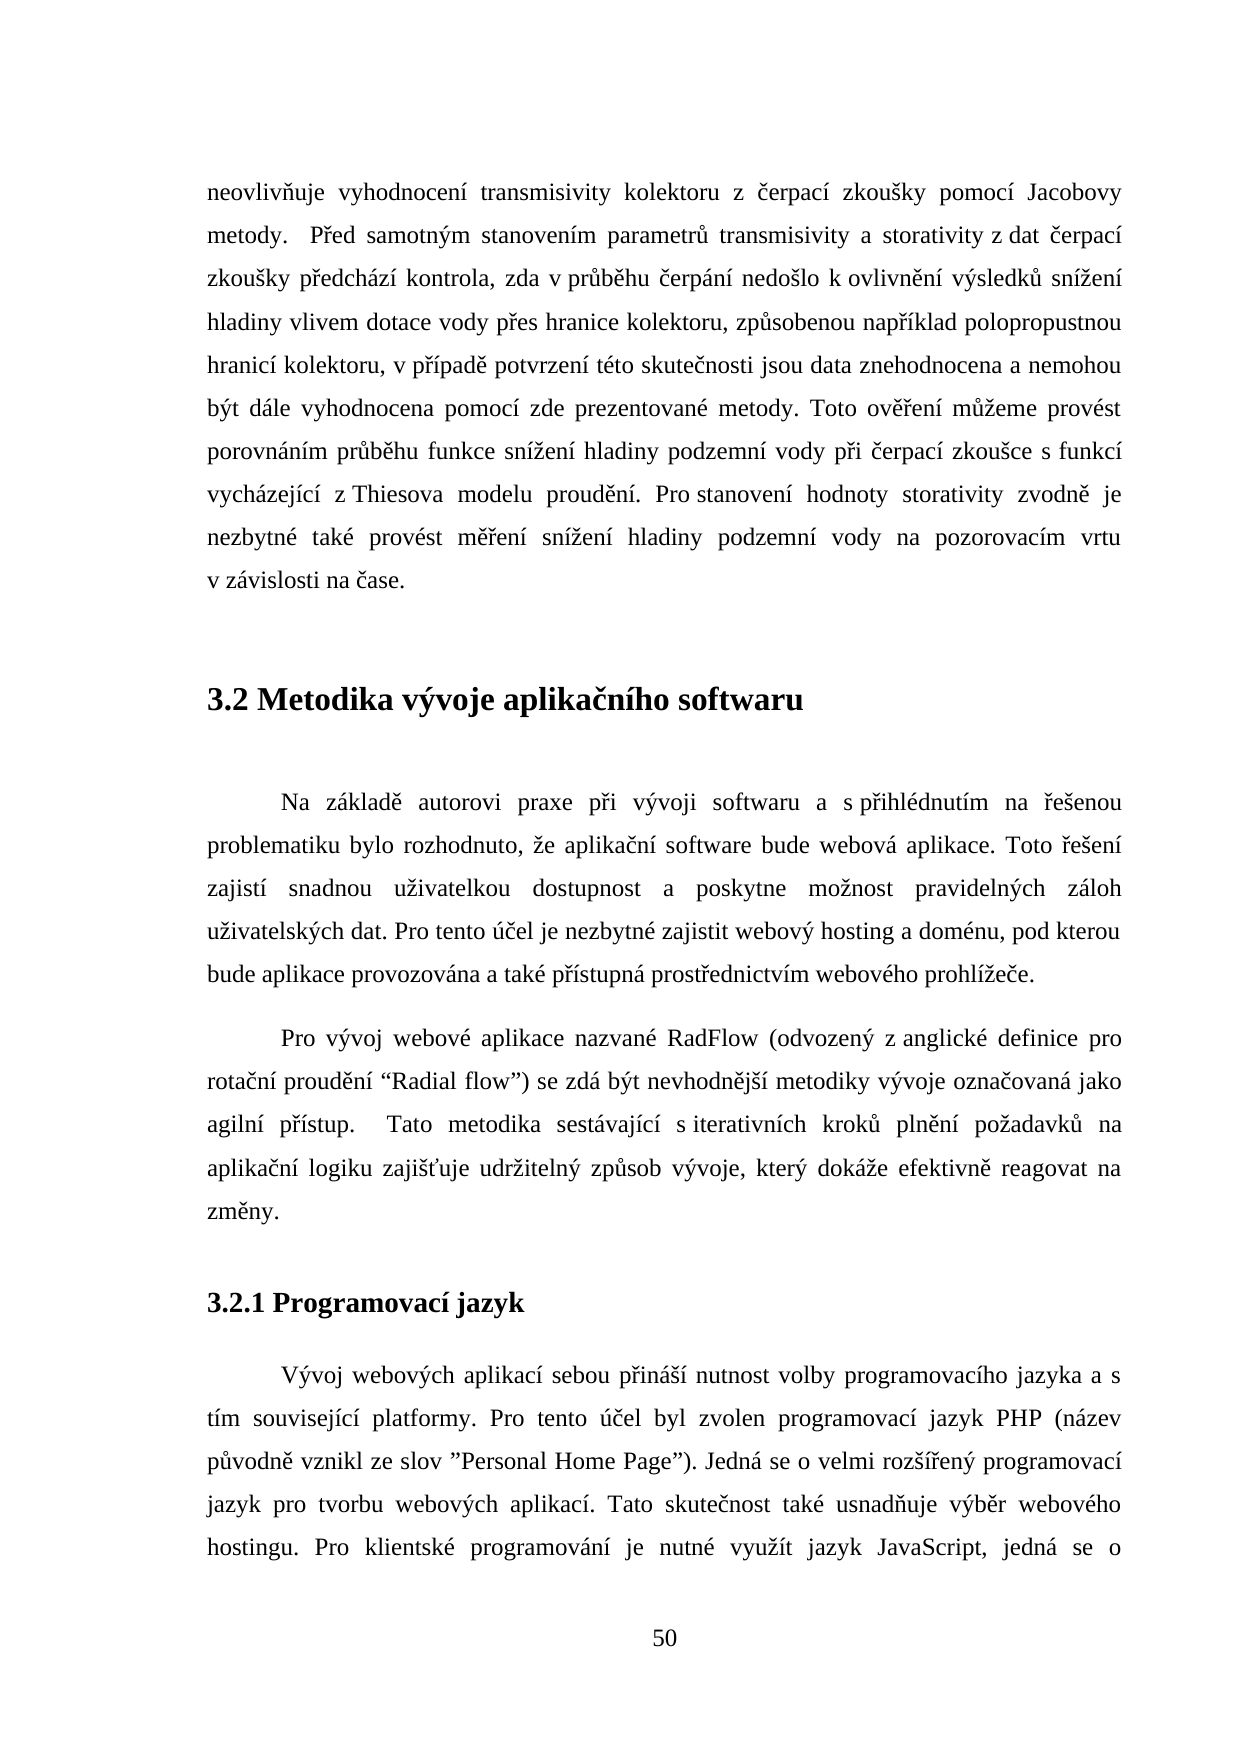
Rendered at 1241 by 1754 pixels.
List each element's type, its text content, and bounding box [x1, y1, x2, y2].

subtitle 3.2 Metodika vývoje aplikačního softwaru [207, 679, 1122, 718]
text Na základě autorovi praxe při vývoji softwaru a s přihlédnutím na řešenou problematiku bylo rozhodnuto, že aplikační software bude webová aplikace. Toto řešení zajistí snadnou uživatelkou dostupnost a poskytne možnost pravidelných záloh uživatelských dat. Pro tento účel je nezbytné zajistit webový hosting a doménu, pod kterou bude aplikace provozována a také přístupná prostřednictvím webového prohlížeče. [207, 787, 1122, 988]
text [207, 1360, 1122, 1561]
text Pro vývoj webové aplikace nazvané RadFlow (odvozený z anglické definice pro rotační proudění “Radial flow”) se zdá být nevhodnější metodiky vývoje označovaná jako agilní přístup. Tato metodika sestávající s iterativních kroků plnění požadavků na aplikační logiku zajišťuje udržitelný způsob vývoje, který dokáže efektivně reagovat na změny. [207, 1023, 1122, 1224]
subtitle 3.2.1 Programovací jazyk [207, 1285, 1122, 1318]
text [207, 177, 1122, 594]
